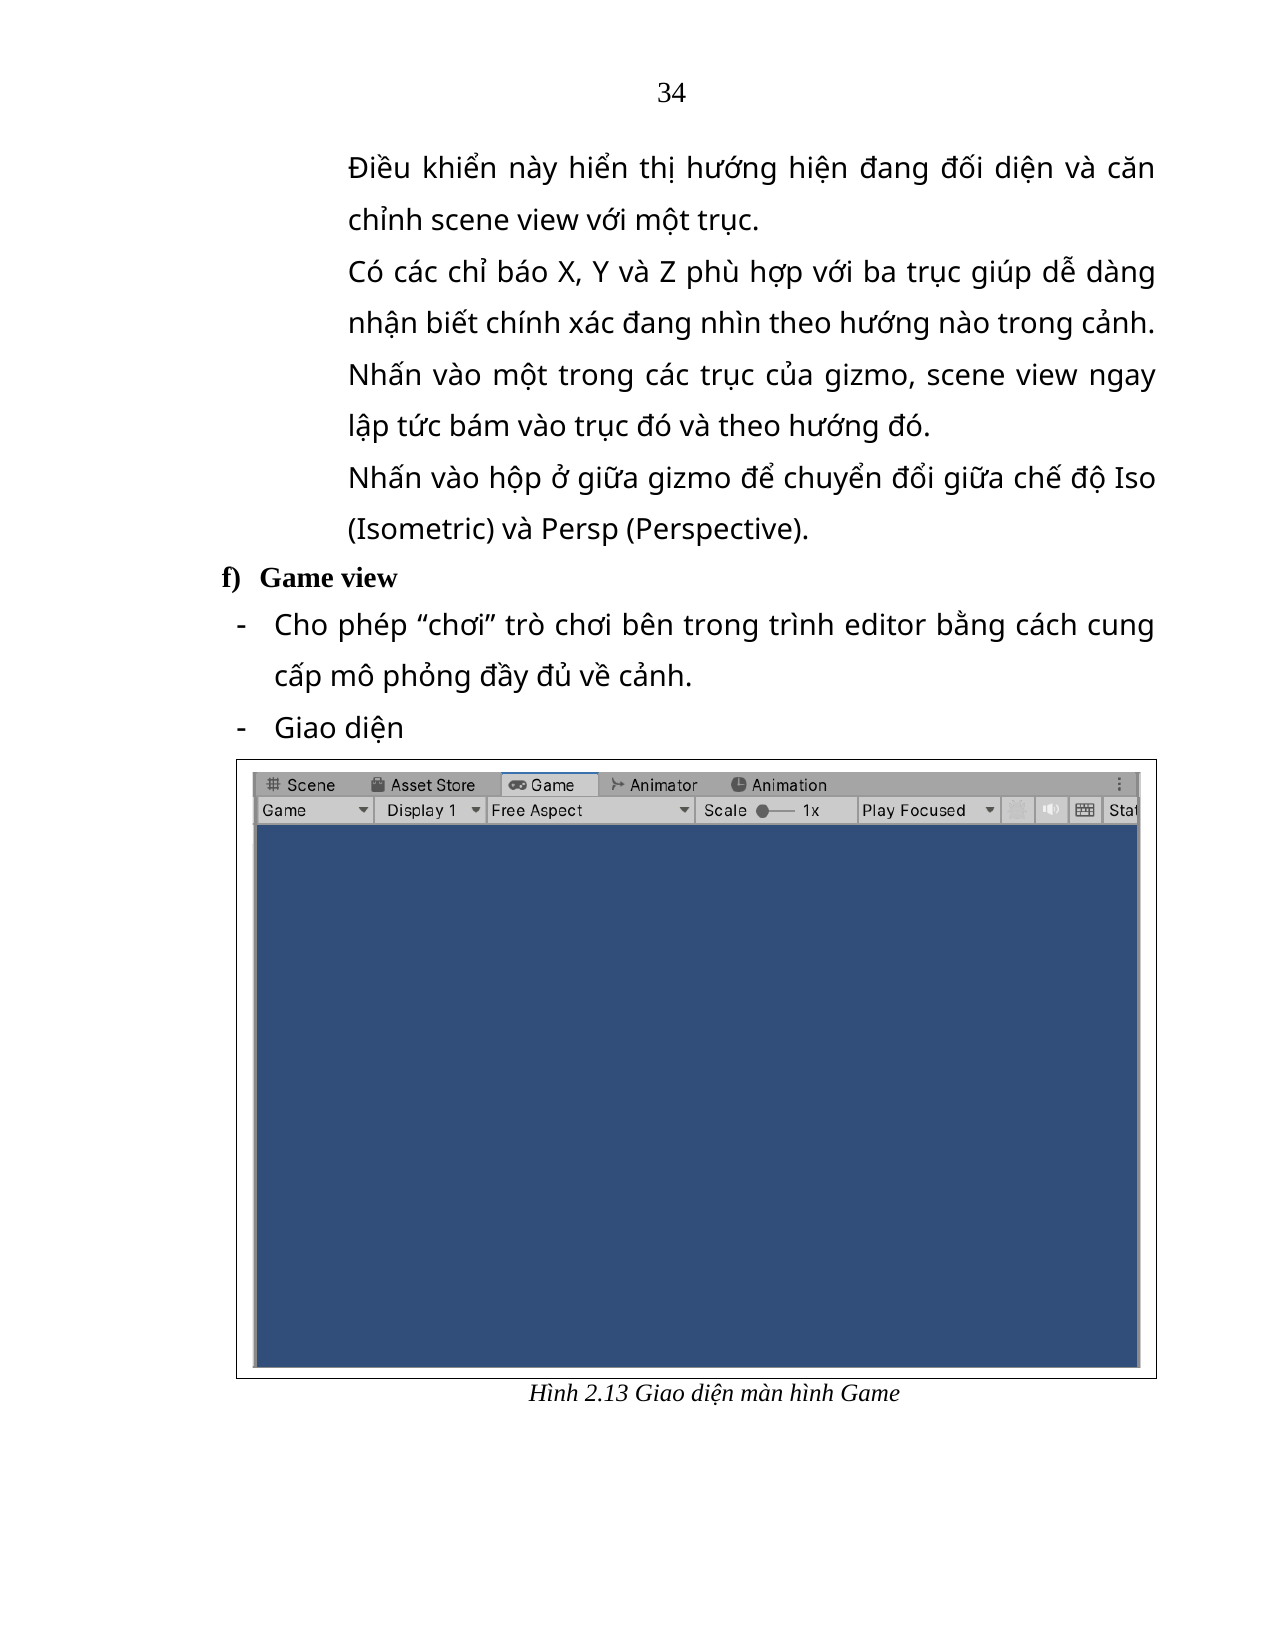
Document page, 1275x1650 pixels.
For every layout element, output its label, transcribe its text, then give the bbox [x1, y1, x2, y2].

picture [252, 772, 1141, 1368]
list Có các chỉ báo X, Y và Z phù hợp với ba trục giúp dễ dàng nhận biết chính xác đang nhìn theo hướng nào trong cảnh. [348, 251, 1157, 342]
list Giao diện [236, 707, 1157, 747]
table_header [237, 760, 1156, 1377]
list Nhấn vào hộp ở giữa gizmo để chuyển đổi giữa chế độ Iso (Isometric) và Persp (Perspective). [348, 457, 1157, 548]
list Điều khiển này hiển thị hướng hiện đang đối diện và căn chỉnh scene view với một trục. [348, 148, 1157, 239]
list Game view [222, 560, 1157, 594]
list Nhấn vào một trong các trục của gizmo, scene view ngay lập tức bám vào trục đó và theo hướng đó. [348, 354, 1157, 445]
text Hình 2.13 Giao diện màn hình Game [274, 1379, 1157, 1407]
list Cho phép “chơi” trò chơi bên trong trình editor bằng cách cung cấp mô phỏng đầy đủ về cảnh. [236, 604, 1157, 695]
